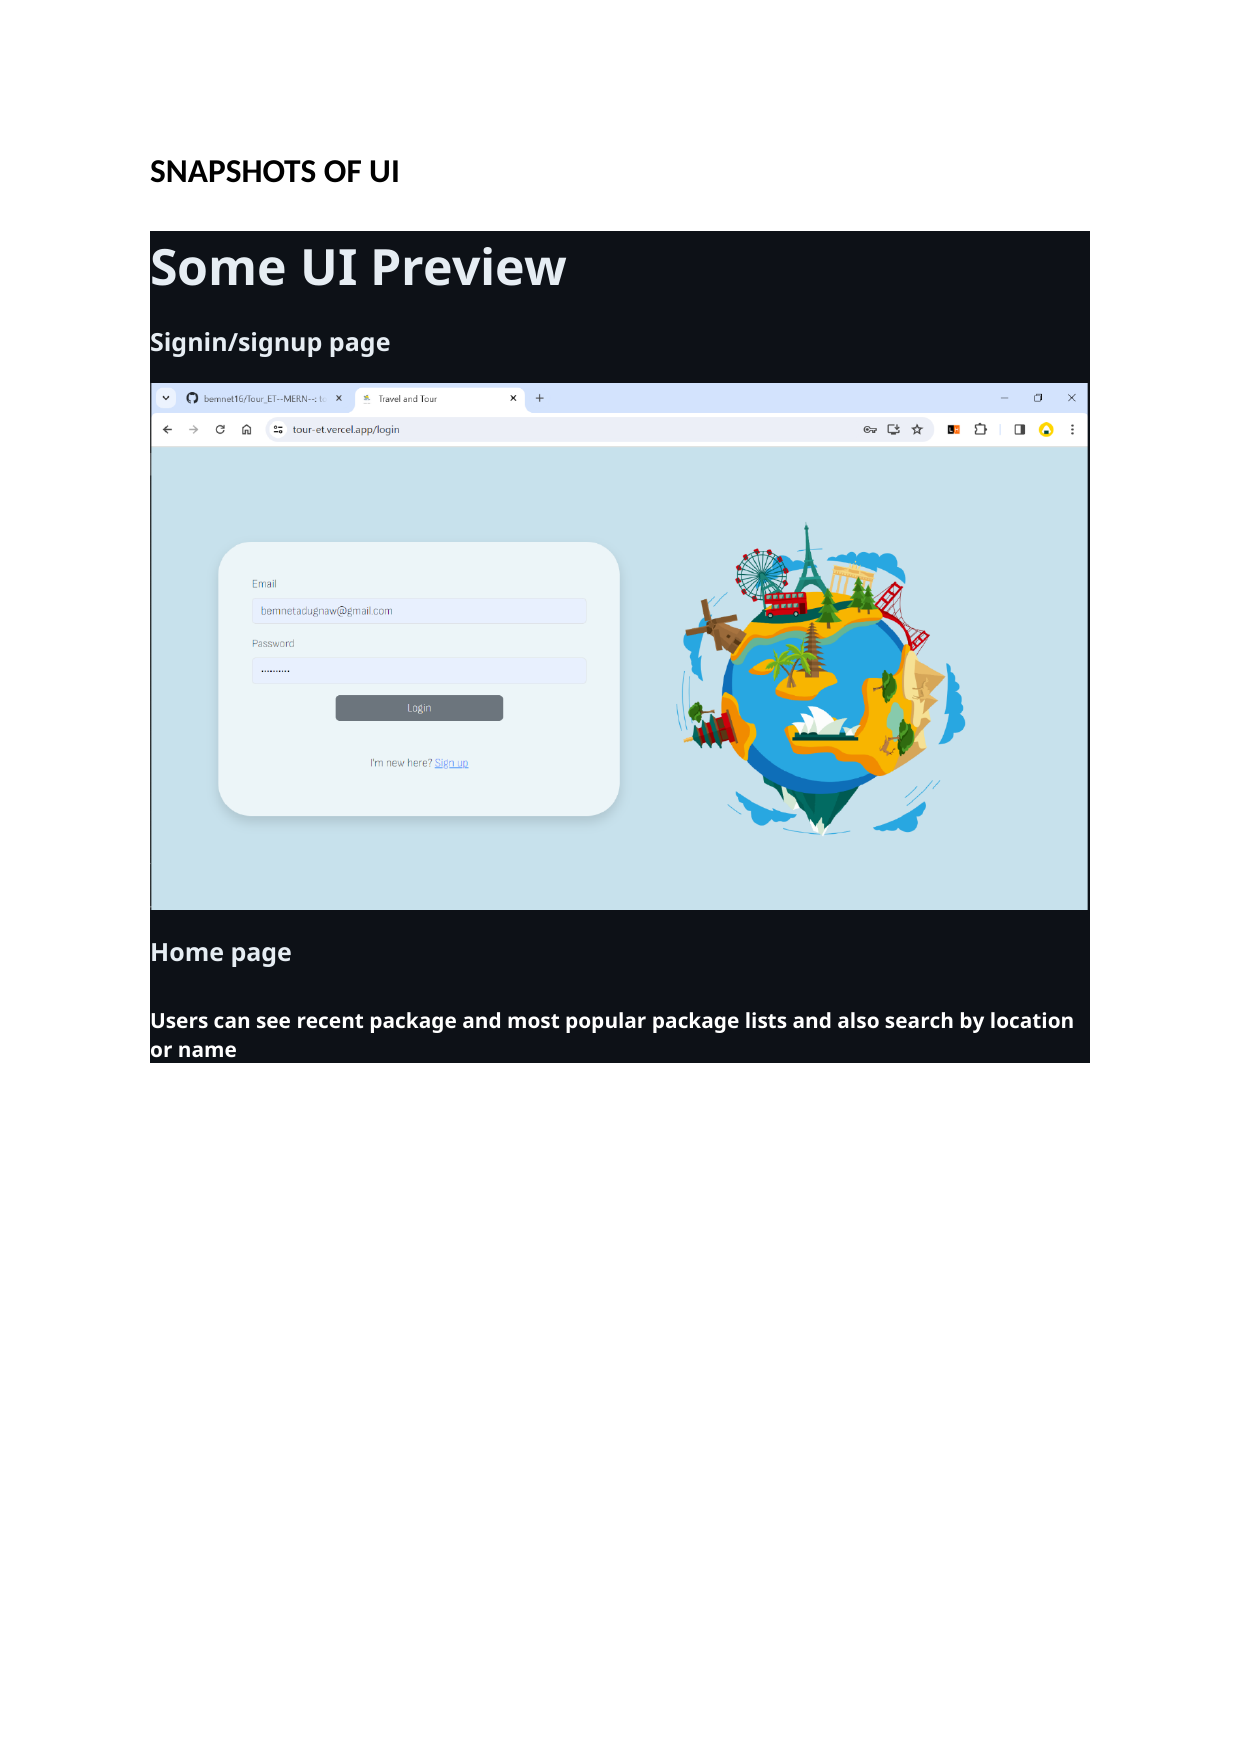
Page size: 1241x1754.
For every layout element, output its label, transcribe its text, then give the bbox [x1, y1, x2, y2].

text Signin/signup page [150, 324, 1090, 359]
text Some UI Preview [150, 231, 1090, 299]
picture [150, 383, 1088, 910]
text Home page [150, 935, 1090, 969]
text Users can see recent package and most popular package lists and also search by location or name [150, 1006, 1090, 1063]
text SNAPSHOTS OF UI [150, 150, 1090, 191]
